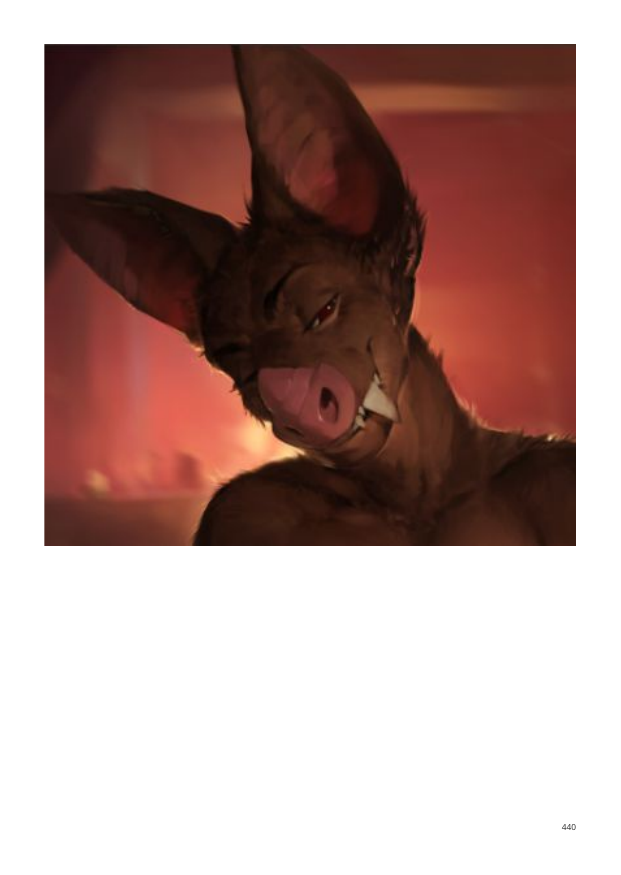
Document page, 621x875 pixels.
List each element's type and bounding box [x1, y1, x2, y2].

picture [44, 44, 576, 546]
